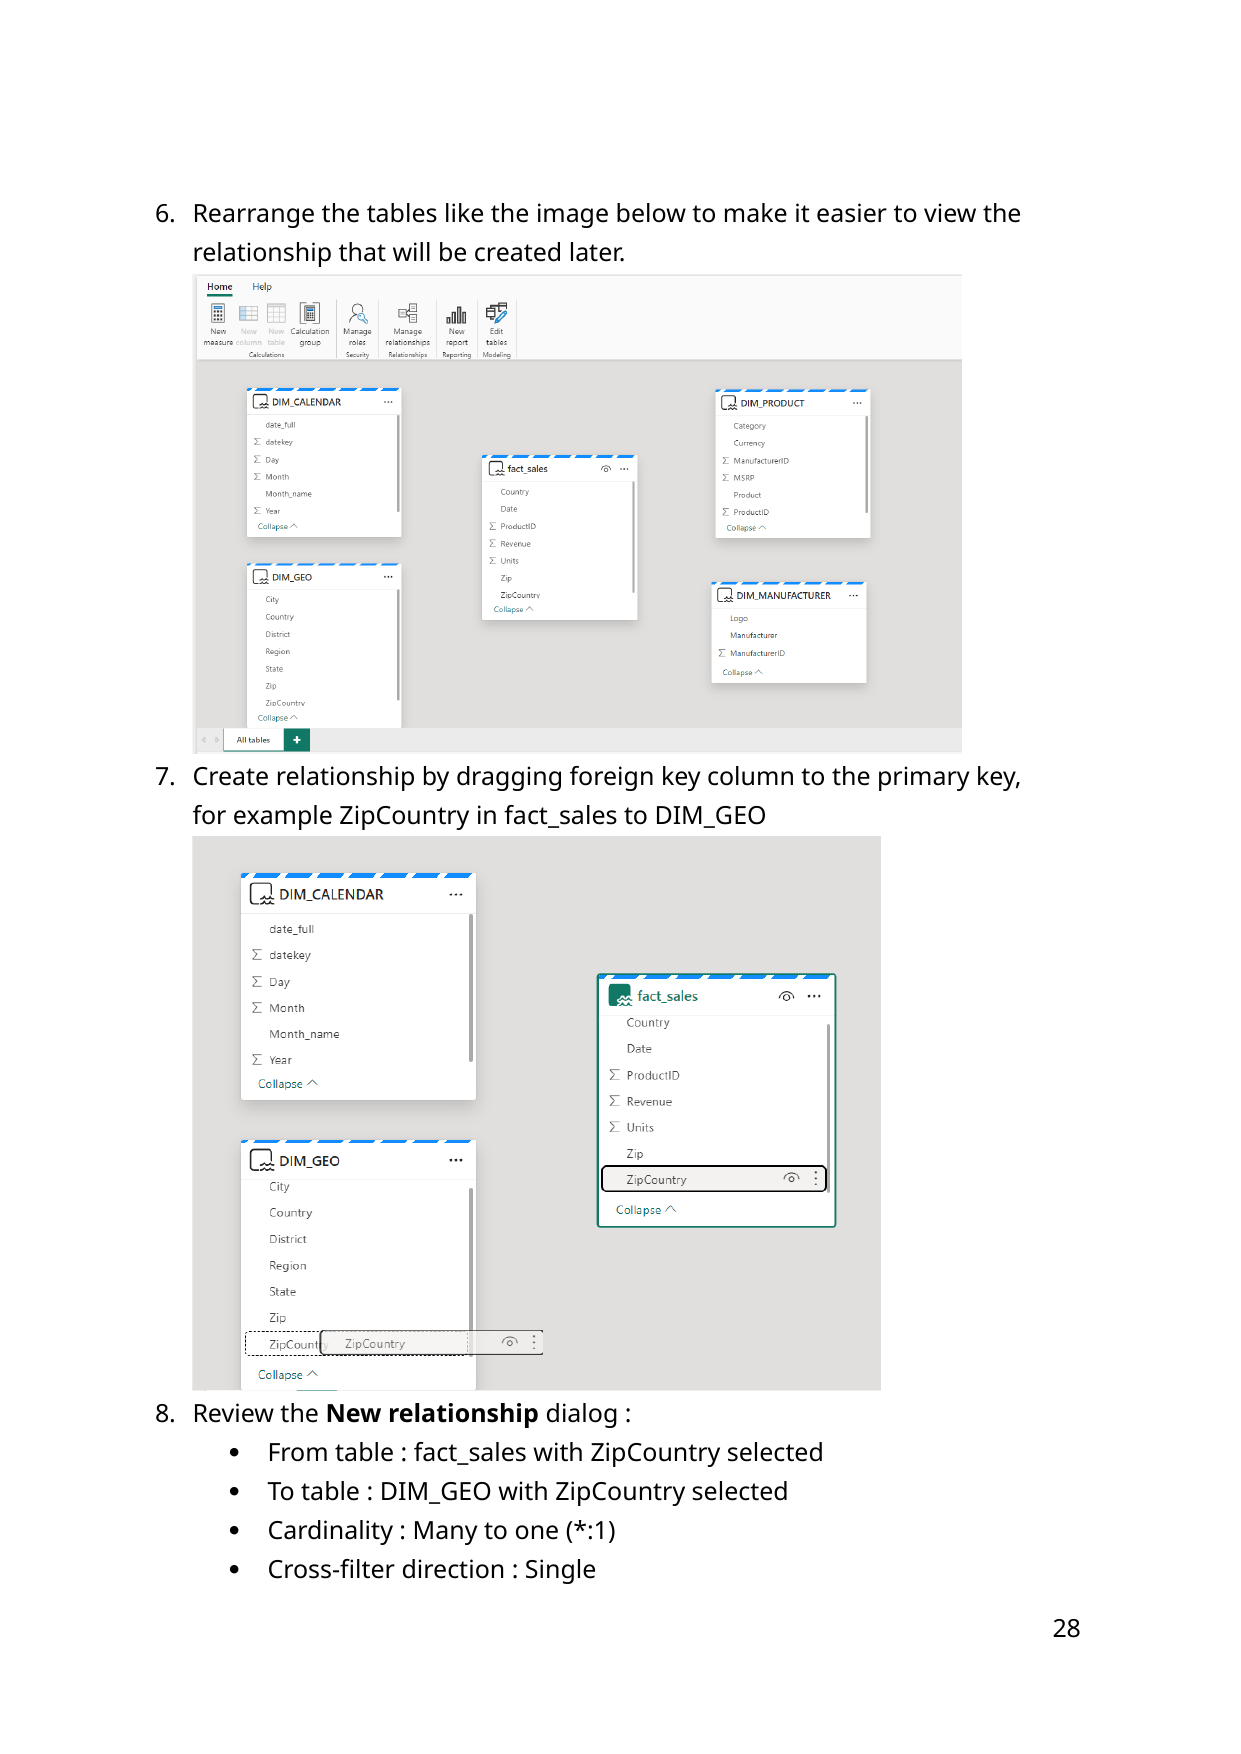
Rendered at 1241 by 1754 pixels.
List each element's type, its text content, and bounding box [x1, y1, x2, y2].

picture [192, 836, 881, 1391]
list Cross-filter direction : Single [230, 1552, 1051, 1586]
picture [192, 274, 962, 754]
list From table : fact_sales with ZipCountry selected [230, 1434, 1051, 1469]
list Review the New relationship dialog : [155, 1395, 1051, 1429]
list Cardinality : Many to one (*:1) [230, 1513, 1051, 1547]
list To table : DIM_GEO with ZipCountry selected [230, 1474, 1051, 1508]
